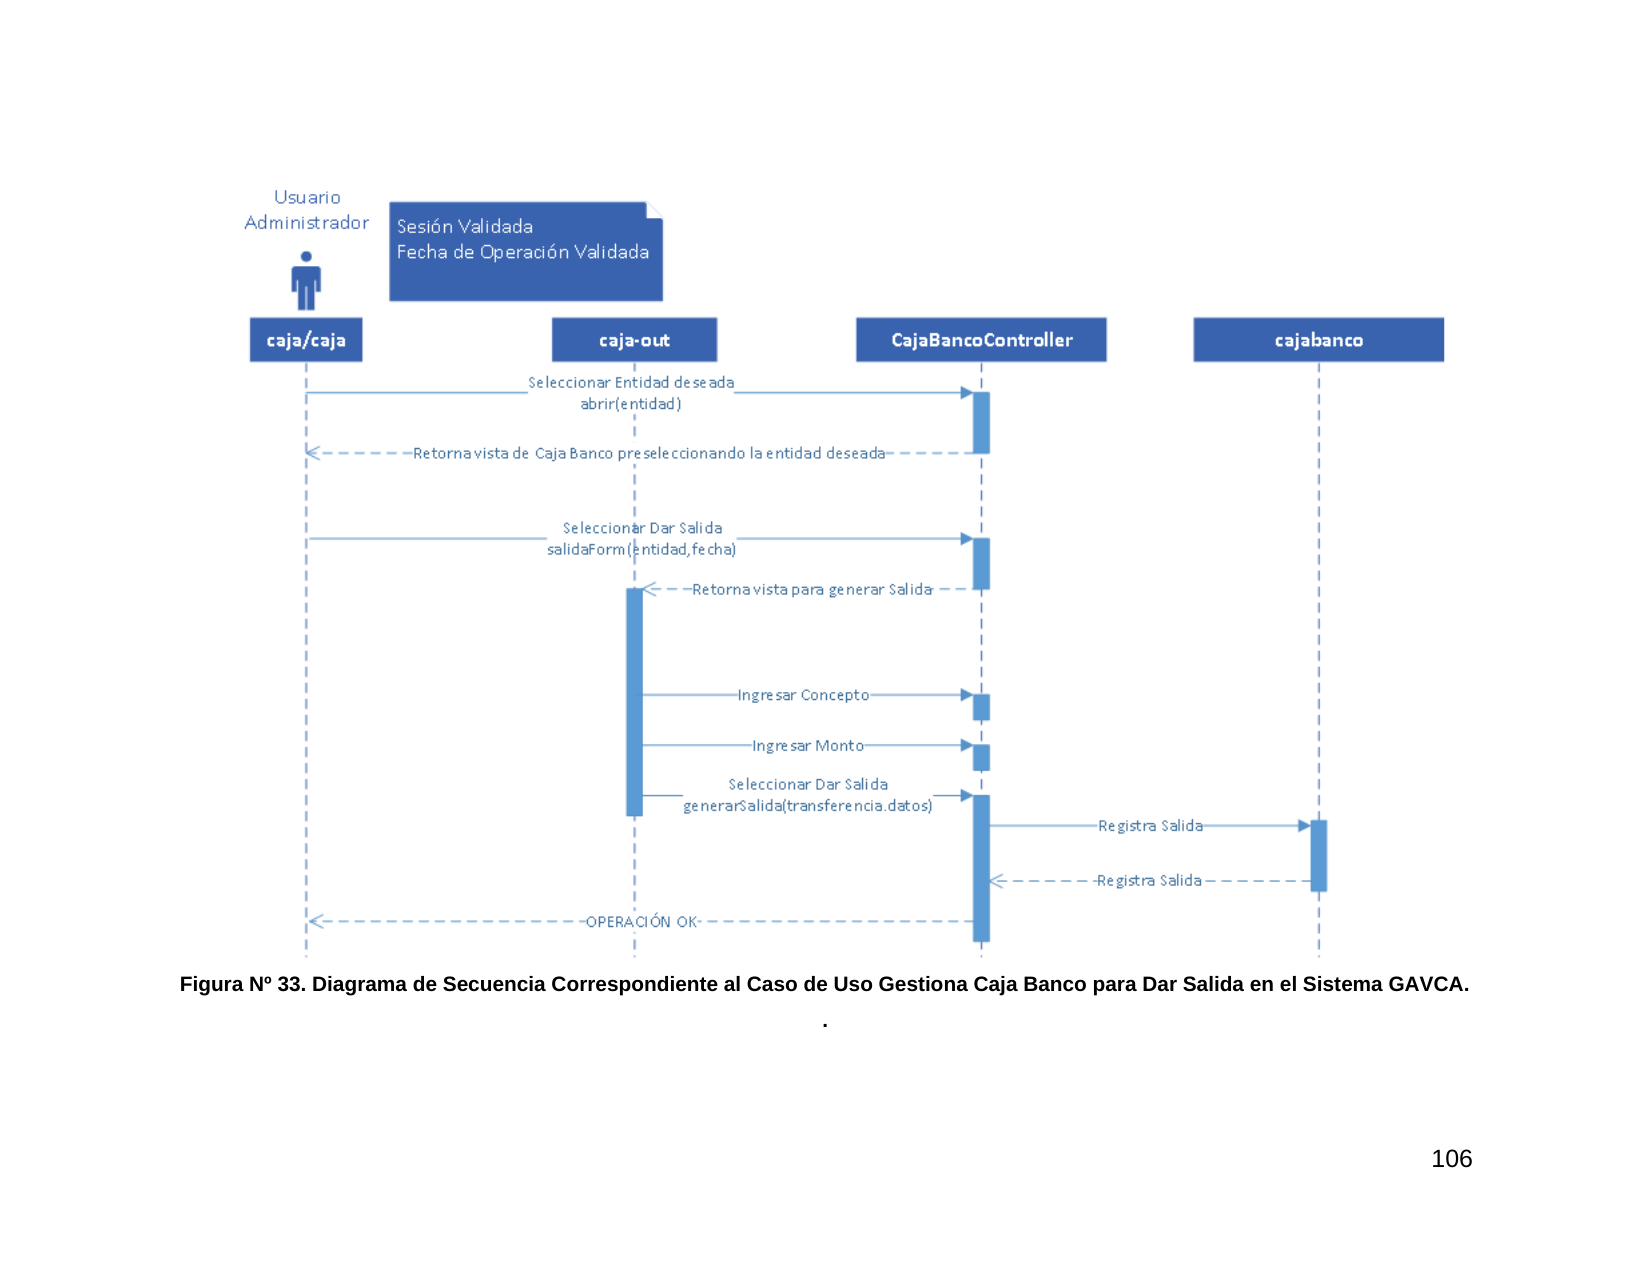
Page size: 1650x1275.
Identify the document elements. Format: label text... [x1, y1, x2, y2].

text Figura Nº 33. Diagrama de Secuencia Correspondiente al Caso de Uso Gestiona Caja Banco para Dar Salida en el Sistema GAVCA. . [177, 972, 1473, 1032]
picture [233, 177, 1447, 958]
